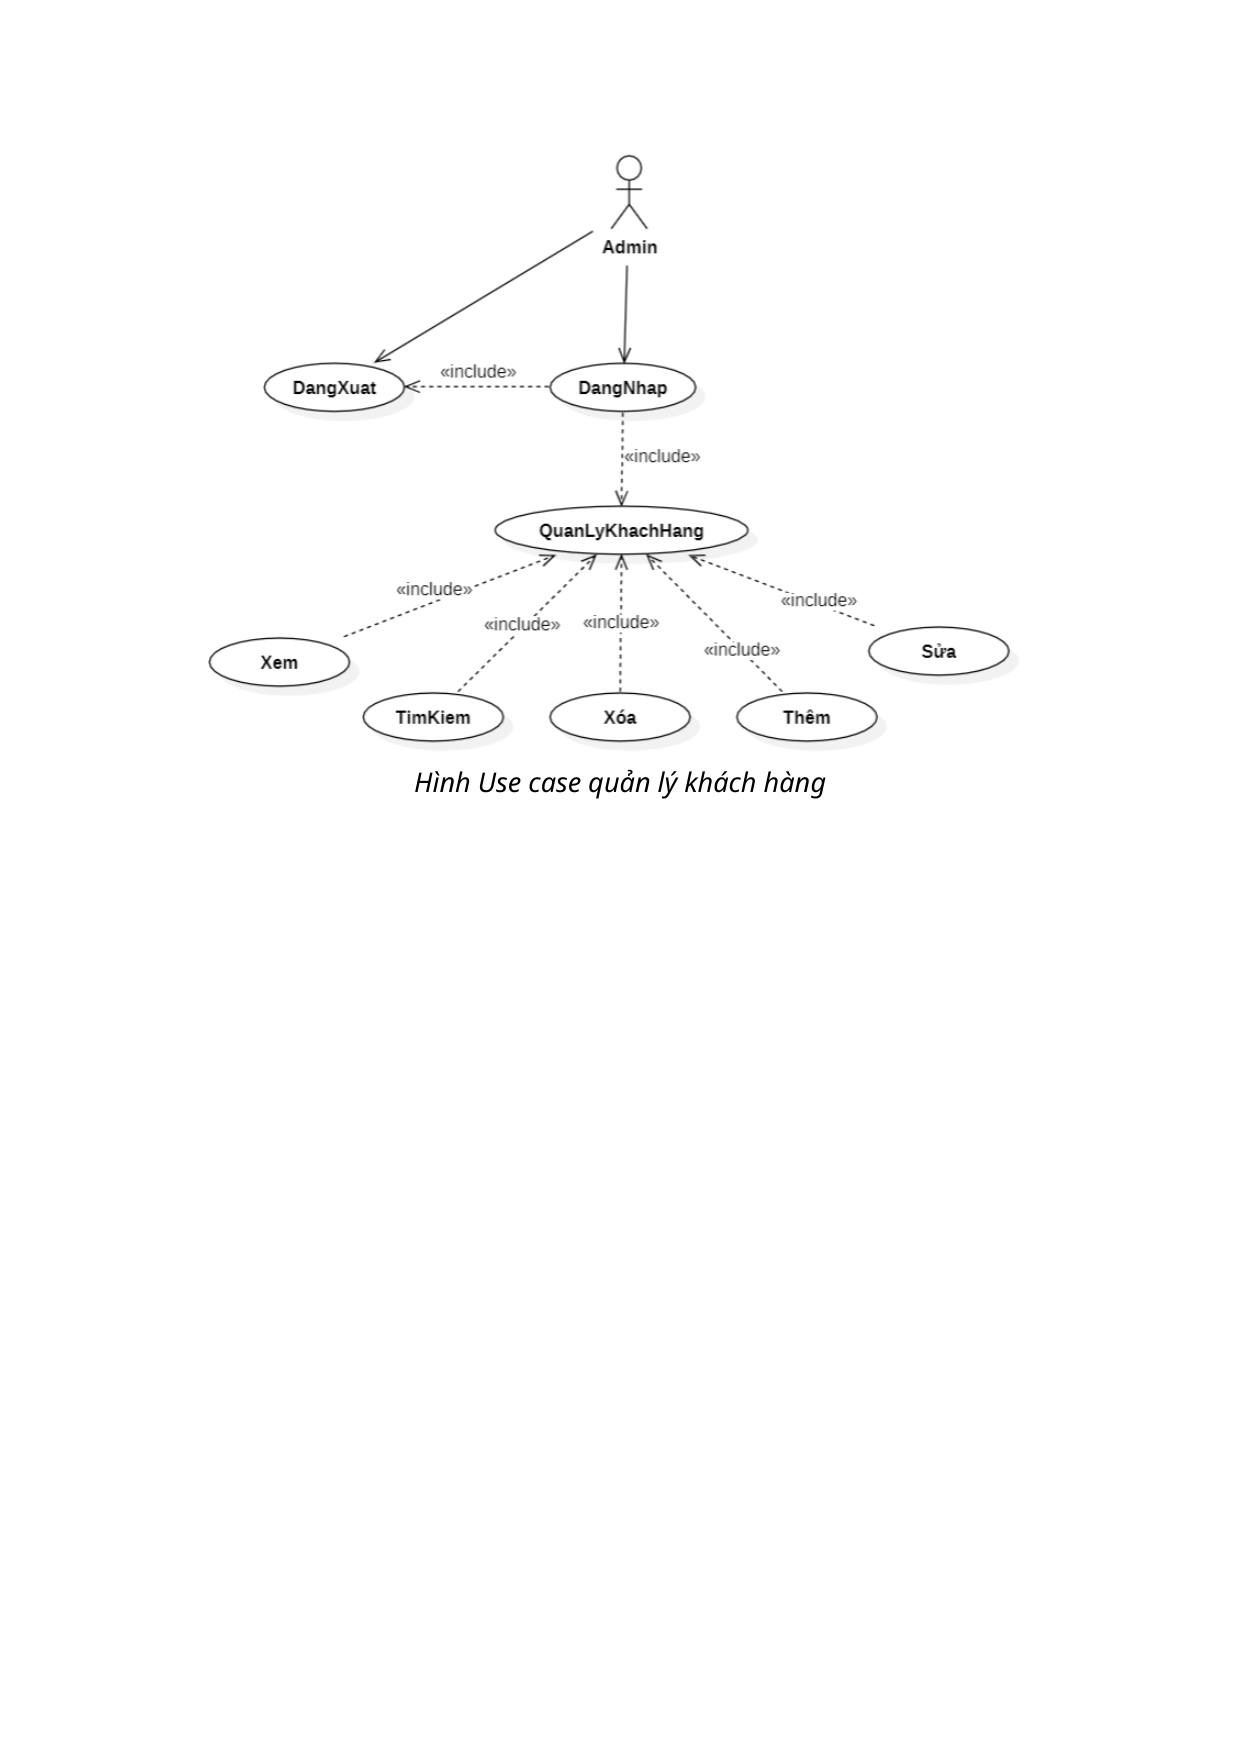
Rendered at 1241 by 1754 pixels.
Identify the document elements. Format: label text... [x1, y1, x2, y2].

text Hình Use case quản lý khách hàng [150, 763, 1090, 800]
picture [150, 150, 1091, 759]
